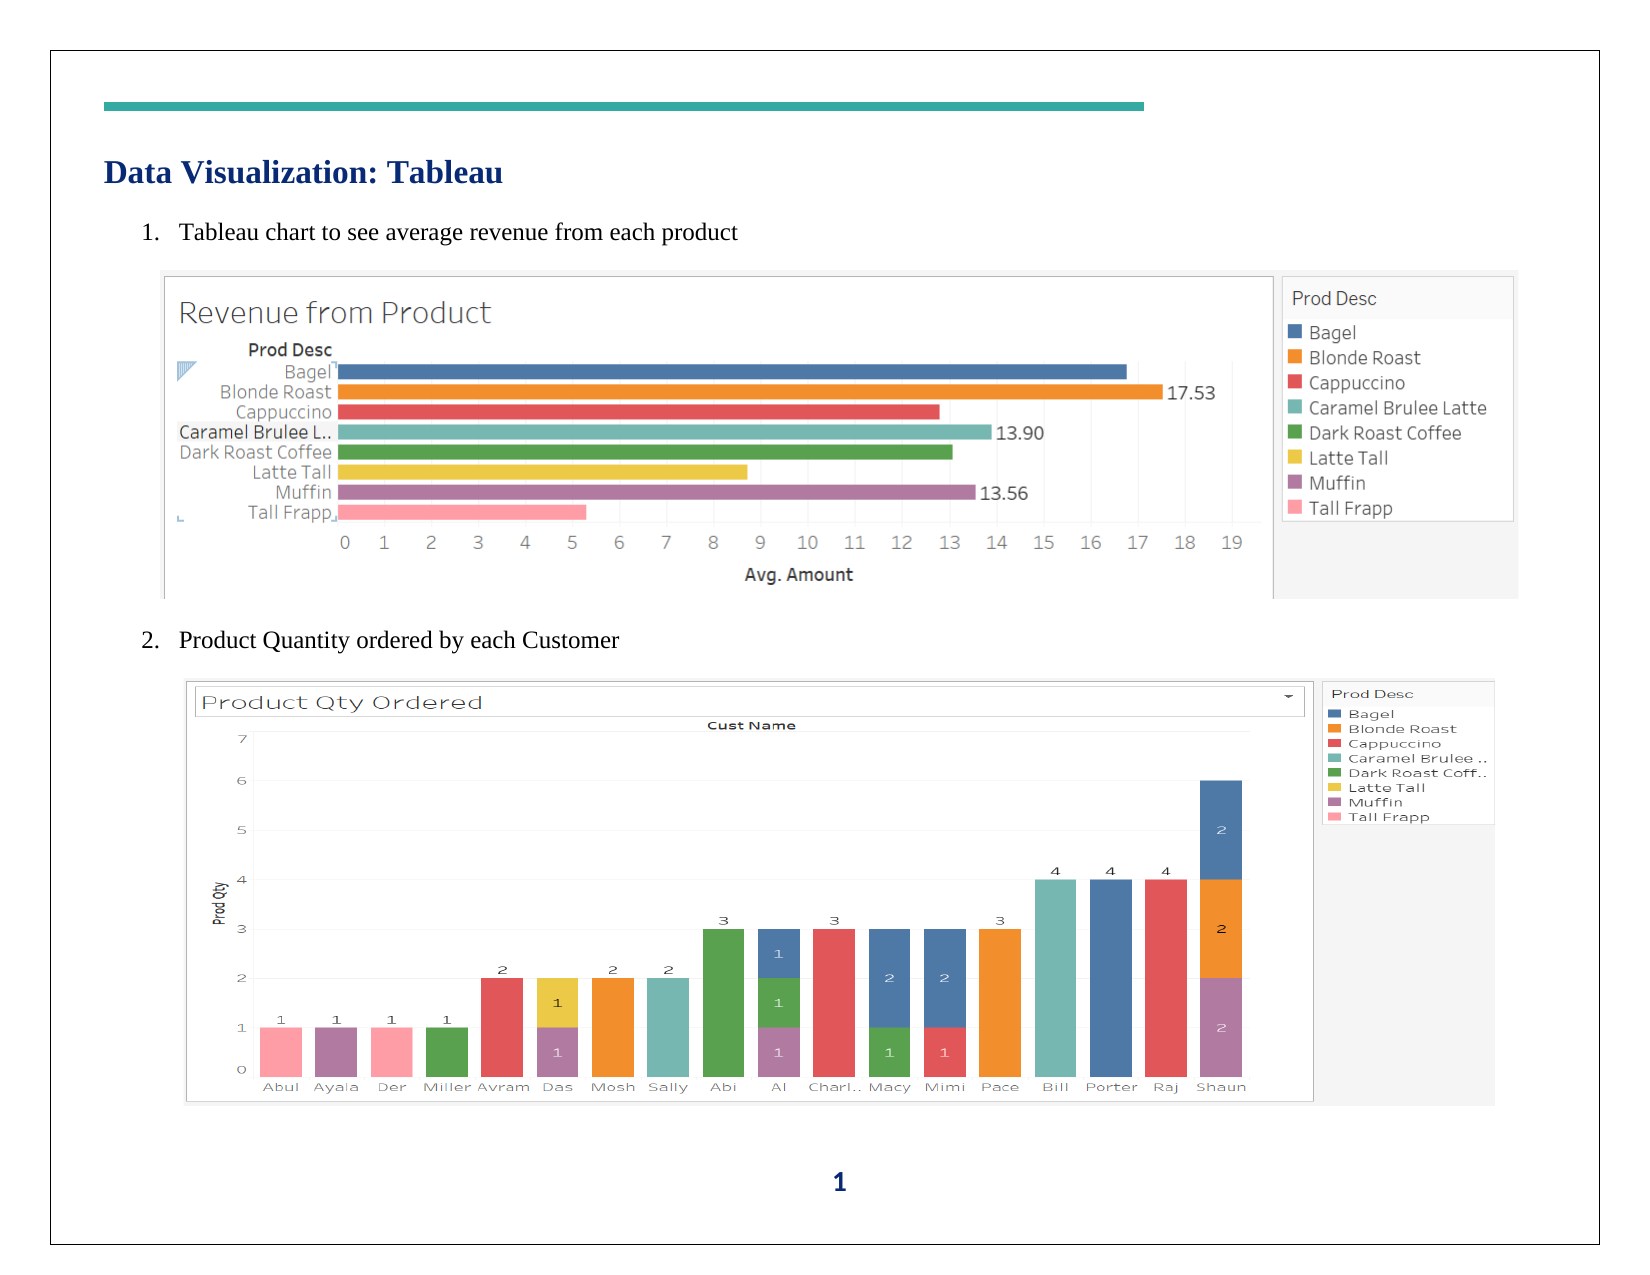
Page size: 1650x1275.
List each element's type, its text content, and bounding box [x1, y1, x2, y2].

list Tableau chart to see average revenue from each product [141, 217, 1575, 246]
picture [160, 270, 1519, 599]
text Data Visualization: Tableau [103, 152, 1575, 190]
list Product Quantity ordered by each Customer [141, 625, 1575, 654]
picture [183, 678, 1495, 1106]
